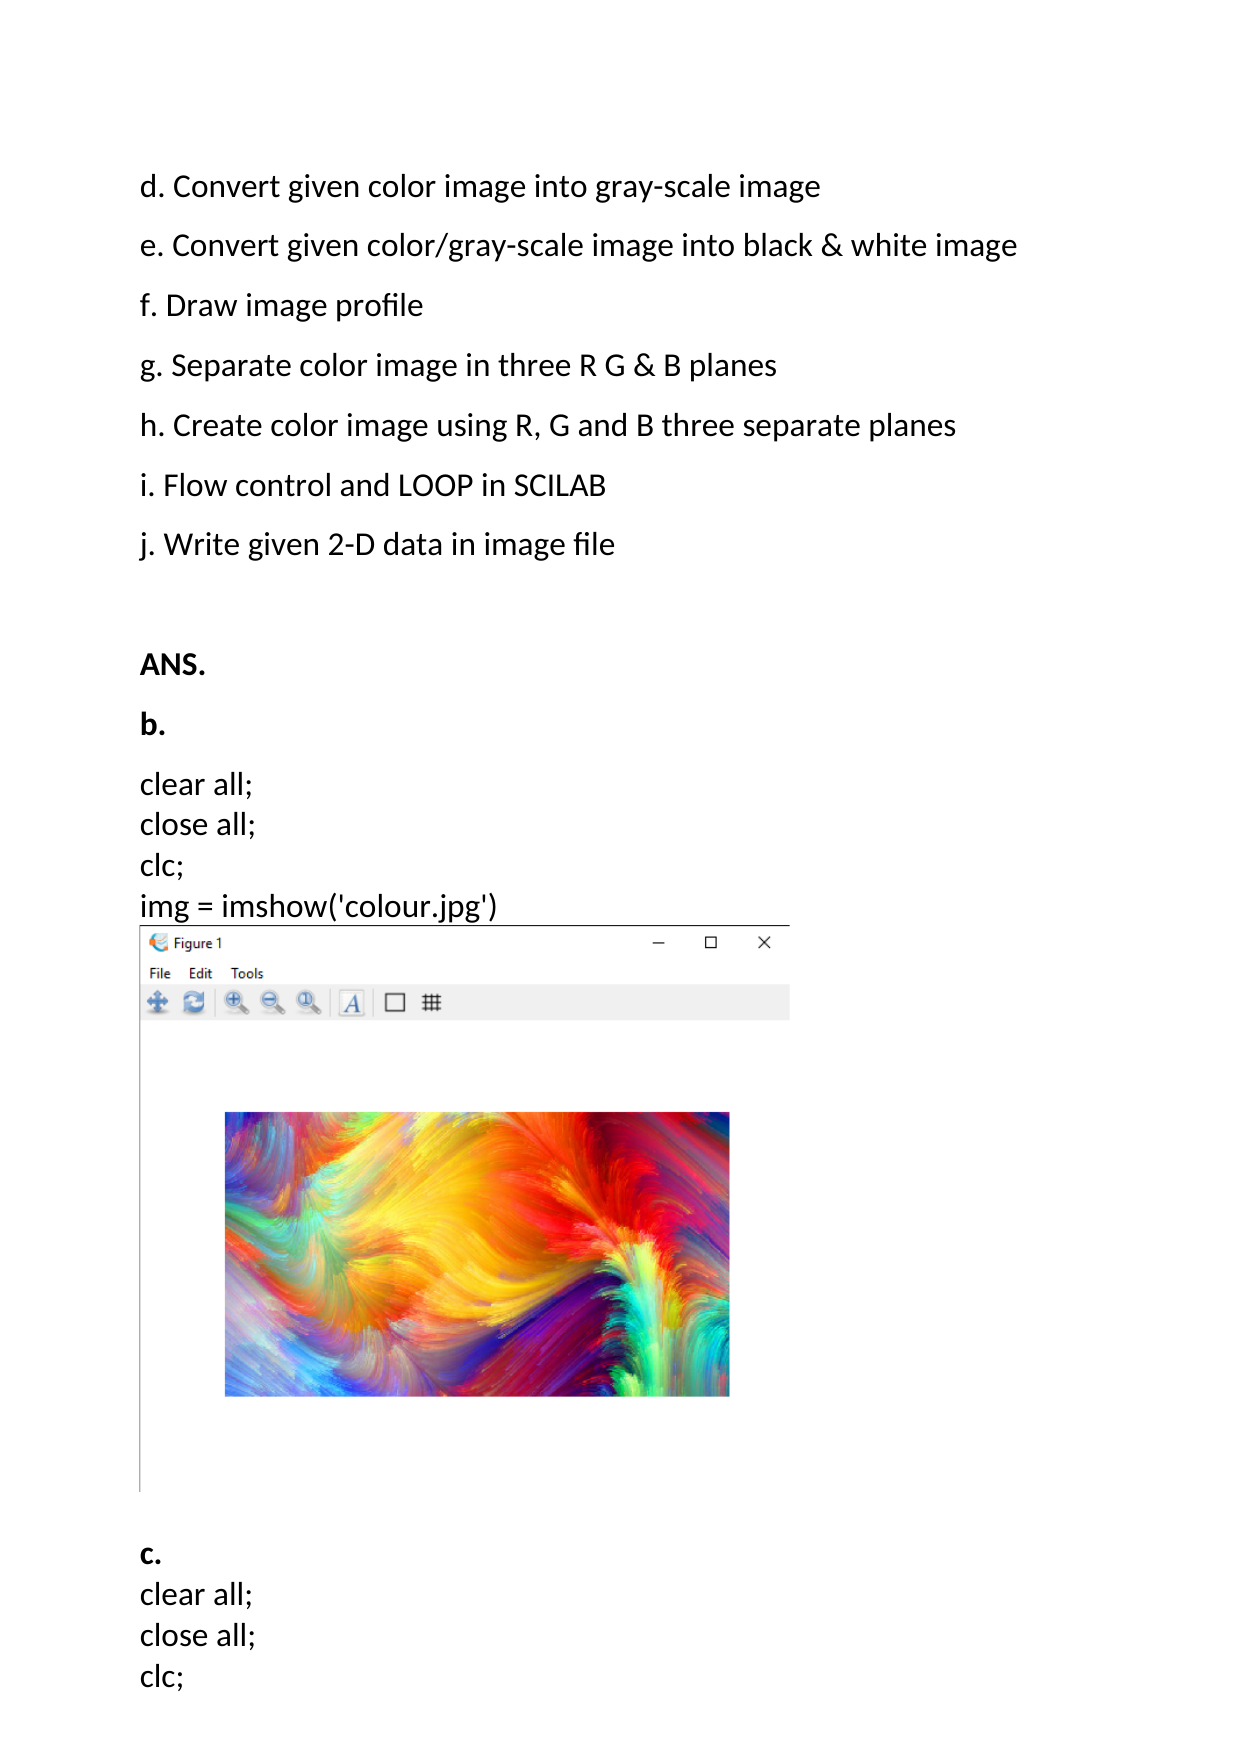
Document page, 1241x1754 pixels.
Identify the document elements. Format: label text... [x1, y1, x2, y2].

picture [139, 925, 790, 1492]
text c. [139, 1532, 1101, 1573]
text clc; [139, 844, 1101, 885]
text close all; [139, 1614, 1101, 1654]
text ANS. [139, 643, 1101, 684]
text h. Create color image using R, G and B three separate planes [139, 404, 1101, 444]
text clear all; [139, 762, 1101, 803]
text b. [139, 703, 1101, 743]
text img = imshow('colour.jpg') [139, 885, 1101, 925]
text j. Write given 2-D data in image file [139, 523, 1101, 564]
text f. Draw image profile [139, 284, 1101, 325]
text close all; [139, 803, 1101, 844]
text clear all; [139, 1573, 1101, 1614]
text g. Separate color image in three R G & B planes [139, 344, 1101, 385]
text i. Flow control and LOOP in SCILAB [139, 463, 1101, 504]
text d. Convert given color image into gray-scale image [139, 164, 1101, 205]
text e. Convert given color/gray-scale image into black & white image [139, 224, 1101, 265]
text clc; [139, 1654, 1101, 1695]
